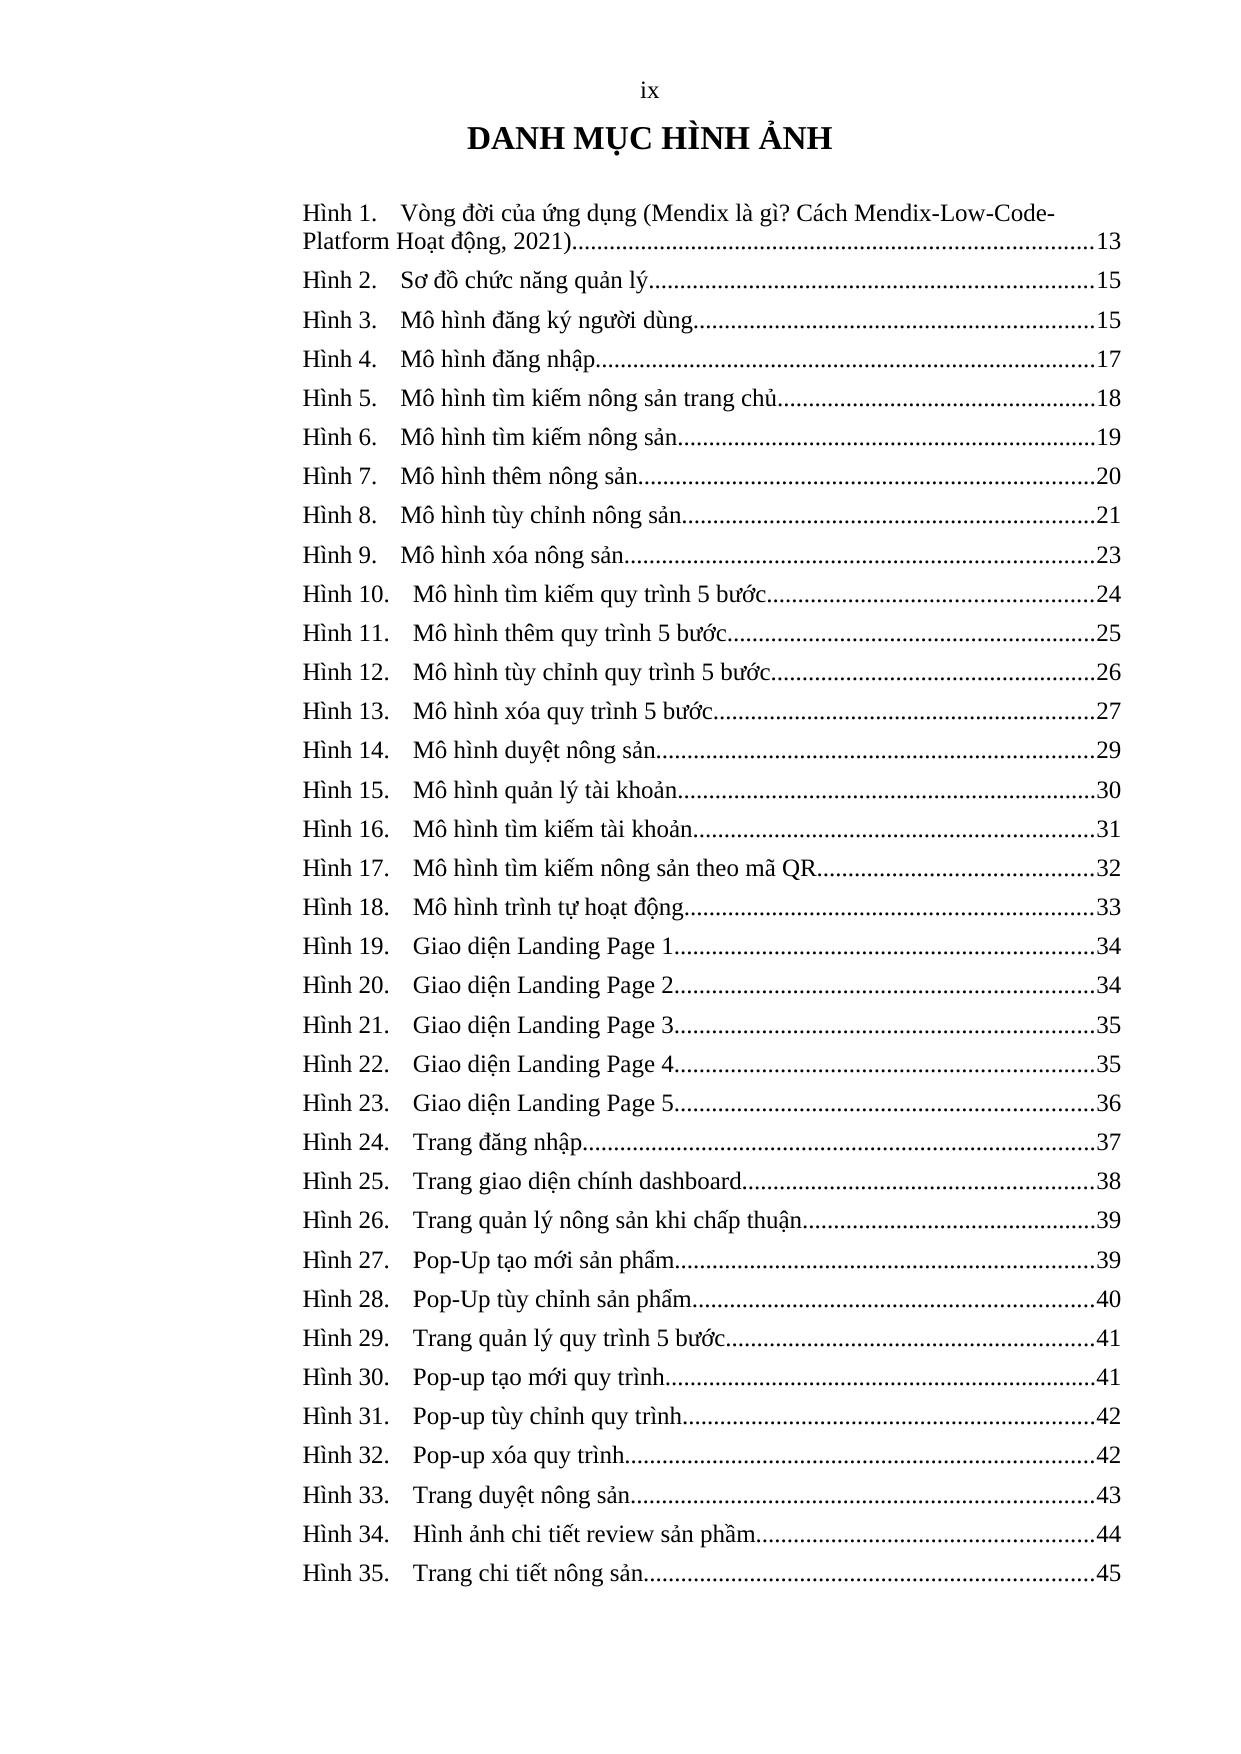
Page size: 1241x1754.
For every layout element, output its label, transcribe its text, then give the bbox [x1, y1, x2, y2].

text Hình 26. Trang quản lý nông sản khi chấp thuận 39 [302, 1206, 1122, 1234]
text Hình 28. Pop-Up tùy chỉnh sản phẩm 40 [302, 1284, 1122, 1313]
text Hình 14. Mô hình duyệt nông sản 29 [302, 736, 1122, 764]
text Hình 25. Trang giao diện chính dashboard 38 [302, 1166, 1122, 1195]
text Hình 35. Trang chi tiết nông sản 45 [302, 1558, 1122, 1587]
text Hình 32. Pop-up xóa quy trình 42 [302, 1441, 1122, 1469]
text Hình 31. Pop-up tùy chỉnh quy trình 42 [302, 1401, 1122, 1430]
text Hình 13. Mô hình xóa quy trình 5 bước 27 [302, 696, 1122, 725]
text Hình 6. Mô hình tìm kiếm nông sản 19 [302, 422, 1122, 451]
text Hình 33. Trang duyệt nông sản 43 [302, 1480, 1122, 1508]
text Hình 34. Hình ảnh chi tiết review sản phầm 44 [302, 1519, 1122, 1548]
text Hình 30. Pop-up tạo mới quy trình 41 [302, 1362, 1122, 1391]
text Hình 1. Vòng đời của ứng dụng (Mendix là gì? Cách Mendix-Low-Code-Platform Hoạt động, 2021) 13 [302, 198, 1122, 255]
text Hình 23. Giao diện Landing Page 5 36 [302, 1088, 1122, 1117]
text Hình 12. Mô hình tùy chỉnh quy trình 5 bước 26 [302, 657, 1122, 686]
text Hình 24. Trang đăng nhập 37 [302, 1127, 1122, 1156]
text Hình 29. Trang quản lý quy trình 5 bước 41 [302, 1323, 1122, 1352]
text Hình 19. Giao diện Landing Page 1 34 [302, 931, 1122, 960]
text Hình 17. Mô hình tìm kiếm nông sản theo mã QR 32 [302, 853, 1122, 882]
text Hình 2. Sơ đồ chức năng quản lý 15 [302, 266, 1122, 294]
text Hình 18. Mô hình trình tự hoạt động 33 [302, 892, 1122, 921]
text Hình 15. Mô hình quản lý tài khoản 30 [302, 775, 1122, 803]
text Hình 10. Mô hình tìm kiếm quy trình 5 bước 24 [302, 579, 1122, 608]
text Hình 21. Giao diện Landing Page 3 35 [302, 1010, 1122, 1038]
subtitle DANH MỤC HÌNH ẢNH [177, 118, 1122, 156]
text Hình 9. Mô hình xóa nông sản 23 [302, 540, 1122, 568]
text Hình 8. Mô hình tùy chỉnh nông sản 21 [302, 501, 1122, 529]
text Hình 5. Mô hình tìm kiếm nông sản trang chủ 18 [302, 383, 1122, 412]
text Hình 16. Mô hình tìm kiếm tài khoản 31 [302, 814, 1122, 843]
text Hình 20. Giao diện Landing Page 2 34 [302, 971, 1122, 999]
text Hình 22. Giao diện Landing Page 4 35 [302, 1049, 1122, 1078]
text Hình 11. Mô hình thêm quy trình 5 bước 25 [302, 618, 1122, 647]
text Hình 3. Mô hình đăng ký người dùng 15 [302, 305, 1122, 333]
text Hình 27. Pop-Up tạo mới sản phẩm 39 [302, 1245, 1122, 1273]
text Hình 4. Mô hình đăng nhập 17 [302, 344, 1122, 373]
text Hình 7. Mô hình thêm nông sản 20 [302, 461, 1122, 490]
